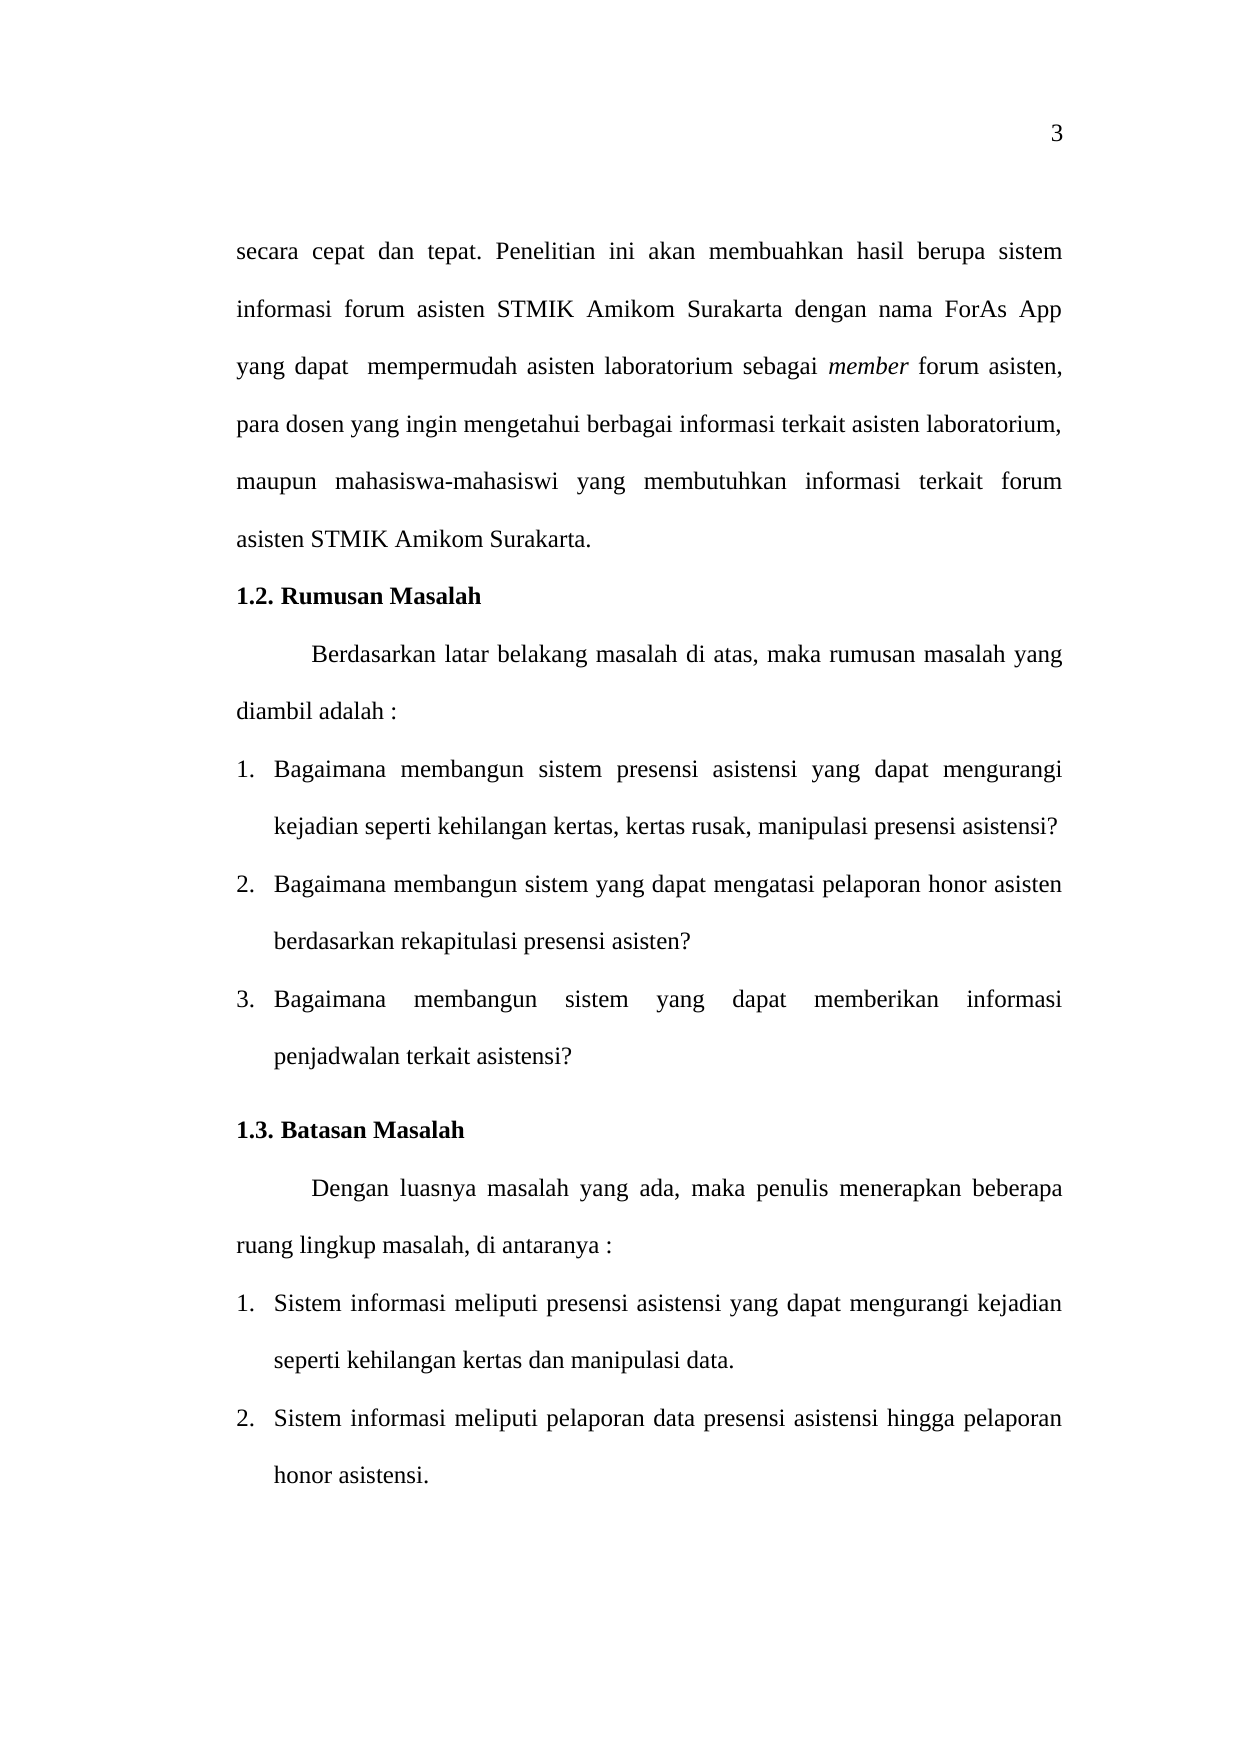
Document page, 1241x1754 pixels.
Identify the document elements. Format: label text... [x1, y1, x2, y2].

text Dengan luasnya masalah yang ada, maka penulis menerapkan beberapa ruang lingkup masalah, di antaranya : [236, 1173, 1063, 1259]
subtitle Batasan Masalah [236, 1115, 1063, 1144]
list Bagaimana membangun sistem yang dapat memberikan informasi penjadwalan terkait asistensi? [236, 984, 1063, 1070]
list Bagaimana membangun sistem yang dapat mengatasi pelaporan honor asisten berdasarkan rekapitulasi presensi asisten? [236, 869, 1063, 955]
list Sistem informasi meliputi presensi asistensi yang dapat mengurangi kejadian seperti kehilangan kertas dan manipulasi data. [236, 1288, 1063, 1374]
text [236, 236, 1063, 552]
list Sistem informasi meliputi pelaporan data presensi asistensi hingga pelaporan honor asistensi. [236, 1403, 1063, 1489]
list Bagaimana membangun sistem presensi asistensi yang dapat mengurangi kejadian seperti kehilangan kertas, kertas rusak, manipulasi presensi asistensi? [236, 754, 1063, 840]
text Berdasarkan latar belakang masalah di atas, maka rumusan masalah yang diambil adalah : [236, 639, 1063, 725]
subtitle Rumusan Masalah [236, 581, 1063, 610]
